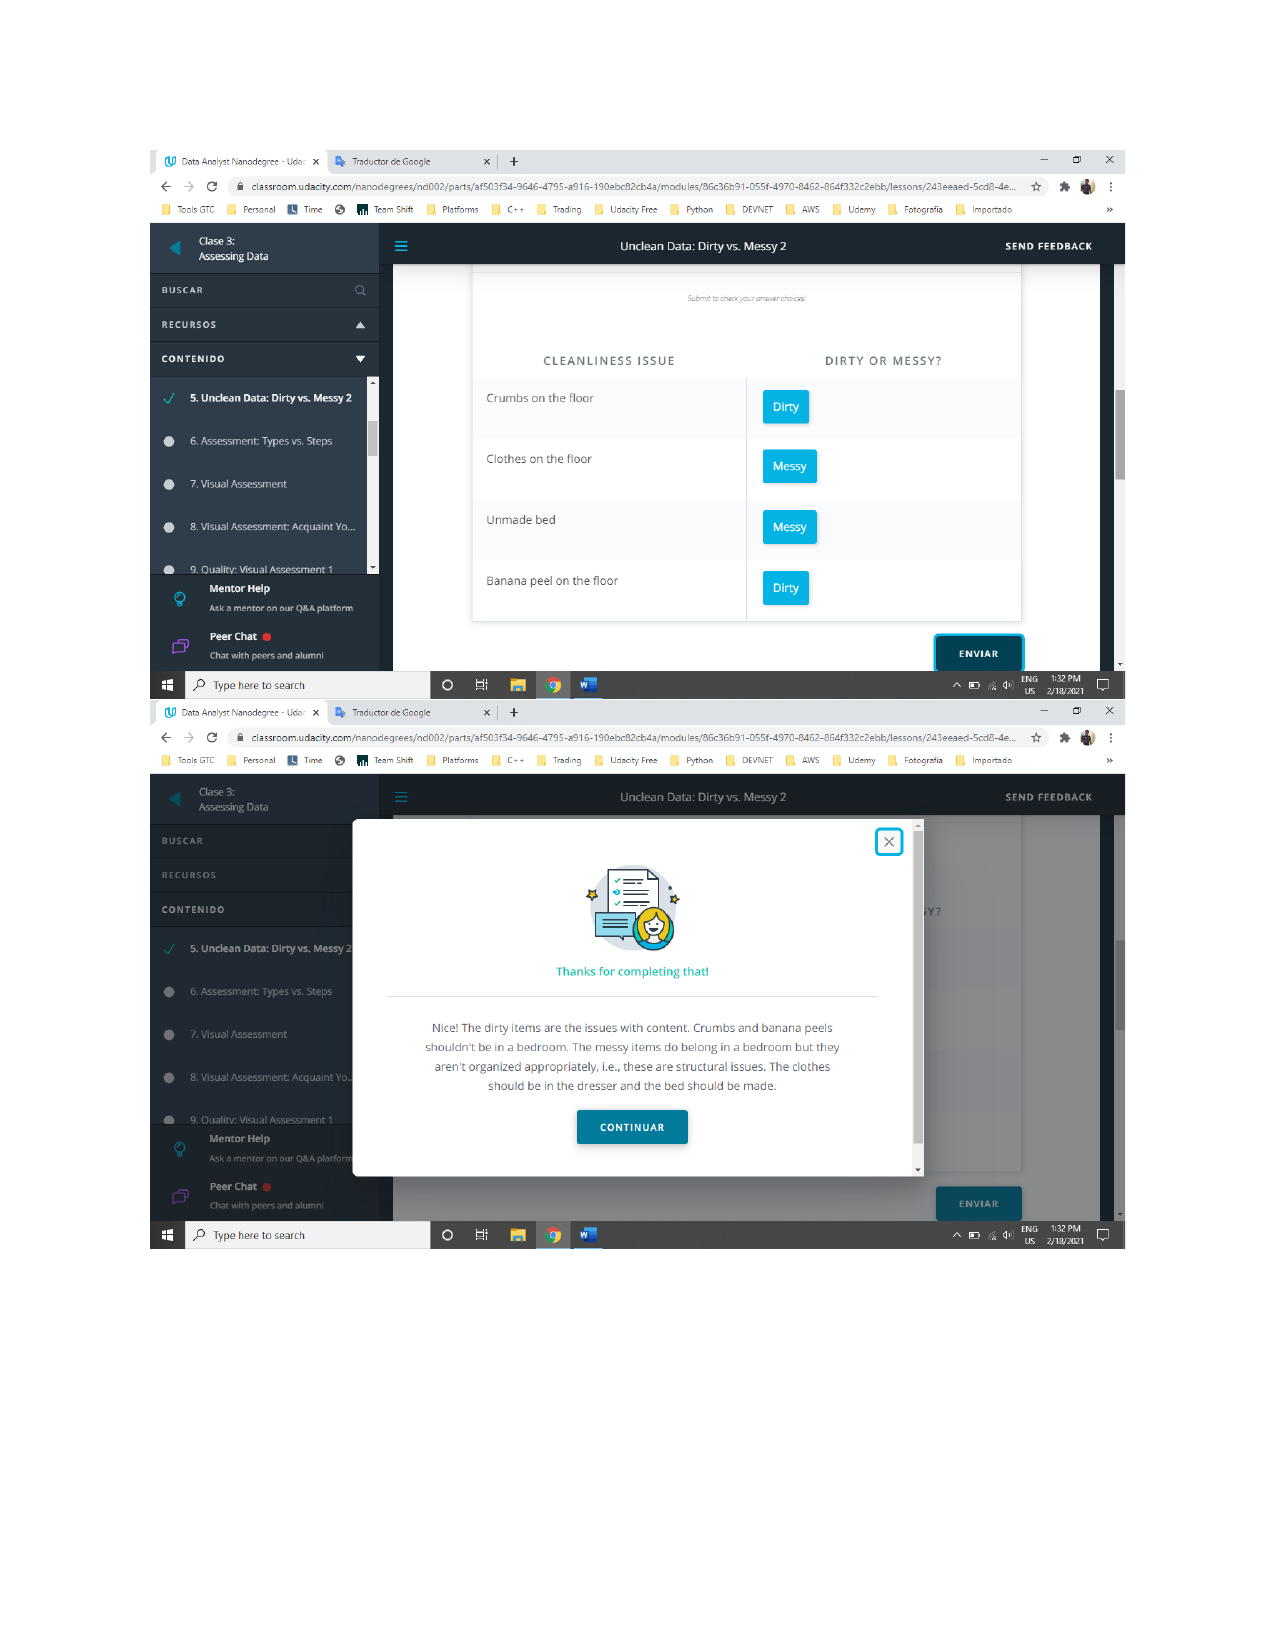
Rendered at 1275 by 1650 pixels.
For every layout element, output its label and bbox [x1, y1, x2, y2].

picture [150, 150, 1125, 699]
picture [150, 700, 1125, 1249]
